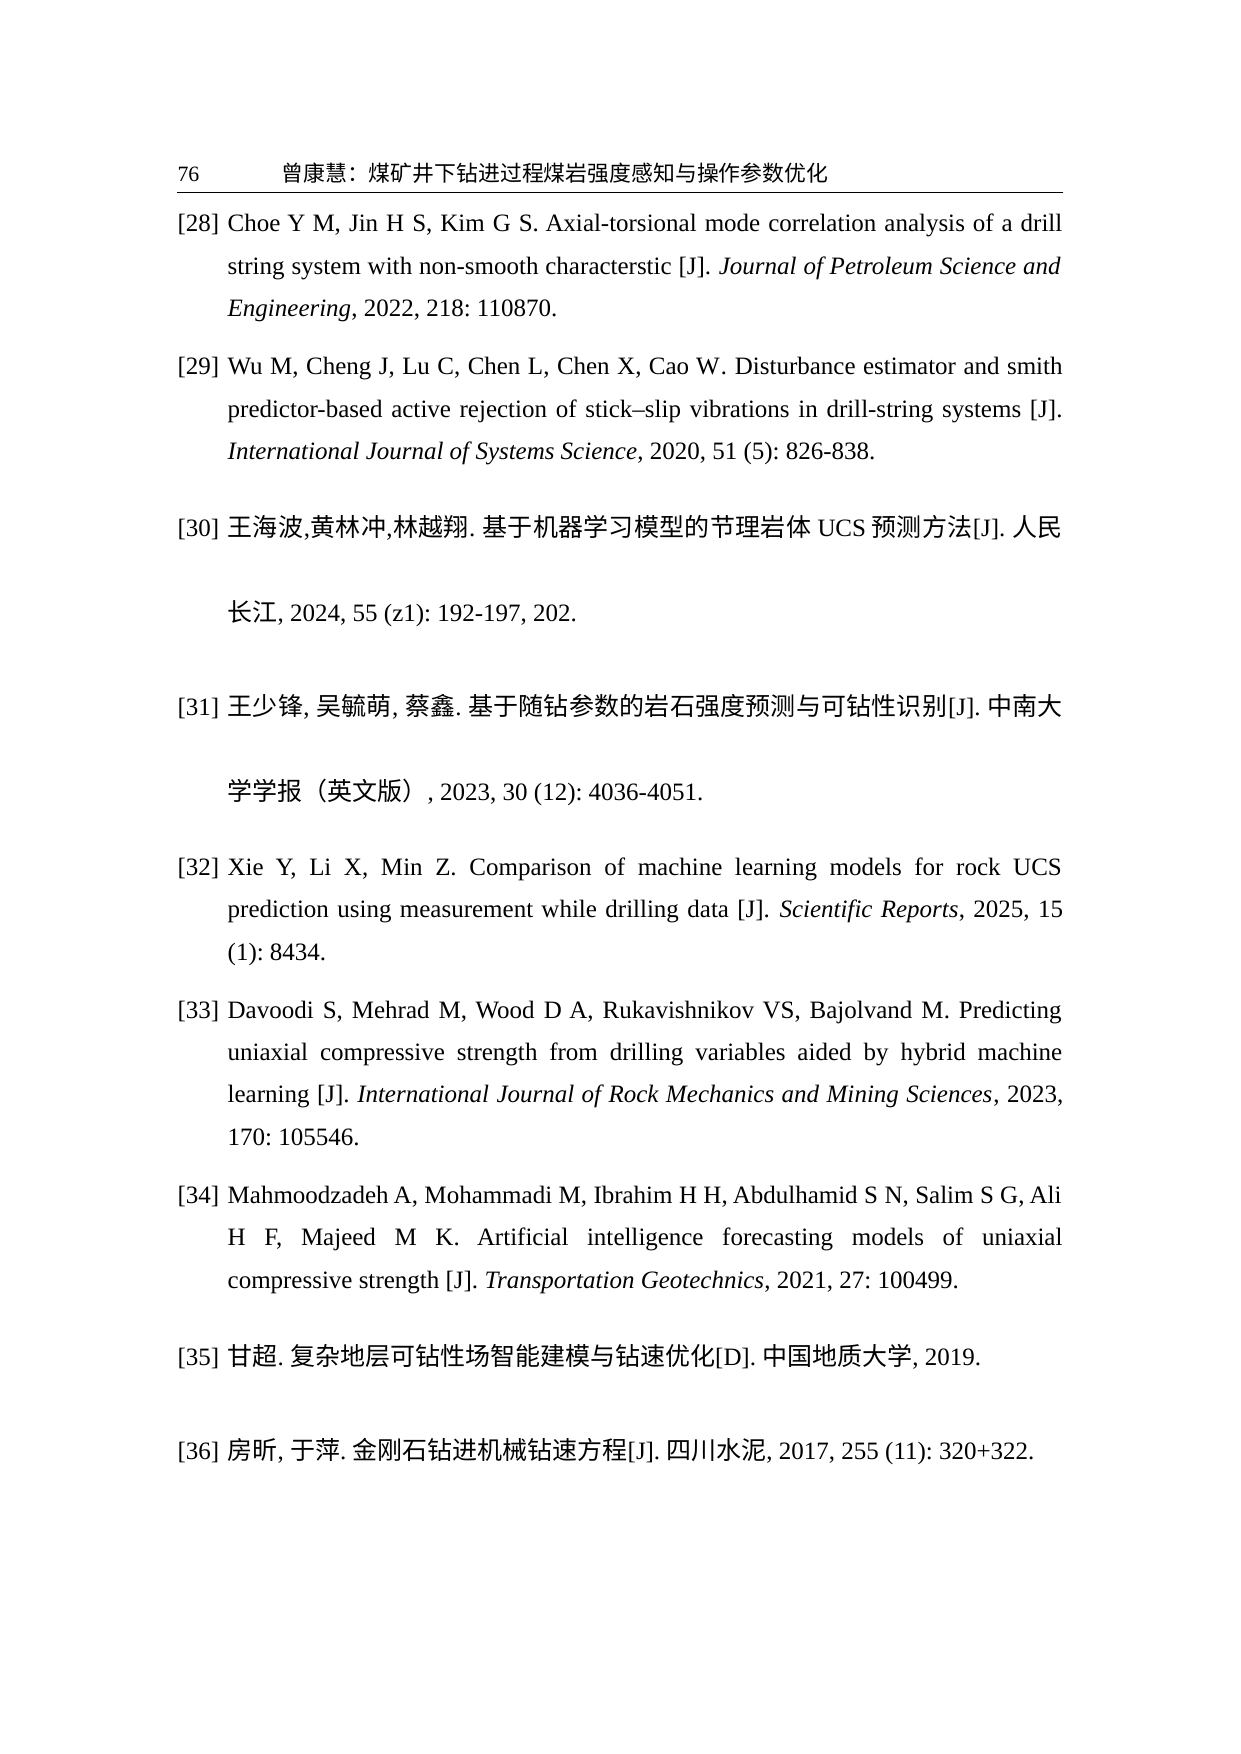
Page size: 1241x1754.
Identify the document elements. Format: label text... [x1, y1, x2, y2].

list Davoodi S, Mehrad M, Wood D A, Rukavishnikov VS, Bajolvand M. Predicting uniaxial compressive strength from drilling variables aided by hybrid machine learning [J]. International Journal of Rock Mechanics and Mining Sciences, 2023, 170: 105546. [177, 992, 1063, 1153]
list Mahmoodzadeh A, Mohammadi M, Ibrahim H H, Abdulhamid S N, Salim S G, Ali H F, Majeed M K. Artificial intelligence forecasting models of uniaxial compressive strength [J]. Transportation Geotechnics, 2021, 27: 100499. [177, 1177, 1063, 1296]
list 王海波,黄林冲,林越翔. 基于机器学习模型的节理岩体UCS预测方法[J]. 人民长江, 2024, 55 (z1): 192-197, 202. [177, 492, 1063, 644]
list 甘超. 复杂地层可钻性场智能建模与钻速优化[D]. 中国地质大学, 2019. [177, 1320, 1063, 1388]
list Choe Y M, Jin H S, Kim G S. Axial-torsional mode correlation analysis of a drill string system with non-smooth characterstic [J]. Journal of Petroleum Science and Engineering, 2022, 218: 110870. [177, 206, 1063, 324]
list Xie Y, Li X, Min Z. Comparison of machine learning models for rock UCS prediction using measurement while drilling data [J]. Scientific Reports, 2025, 15 (1): 8434. [177, 849, 1063, 968]
list 房昕, 于萍. 金刚石钻进机械钻速方程[J]. 四川水泥, 2017, 255 (11): 320+322. [177, 1414, 1063, 1482]
list Wu M, Cheng J, Lu C, Chen L, Chen X, Cao W. Disturbance estimator and smith predictor-based active rejection of stick–slip vibrations in drill-string systems [J]. International Journal of Systems Science, 2020, 51 (5): 826-838. [177, 349, 1063, 467]
list 王少锋, 吴毓萌, 蔡鑫. 基于随钻参数的岩石强度预测与可钻性识别[J]. 中南大学学报（英文版）, 2023, 30 (12): 4036-4051. [177, 670, 1063, 823]
